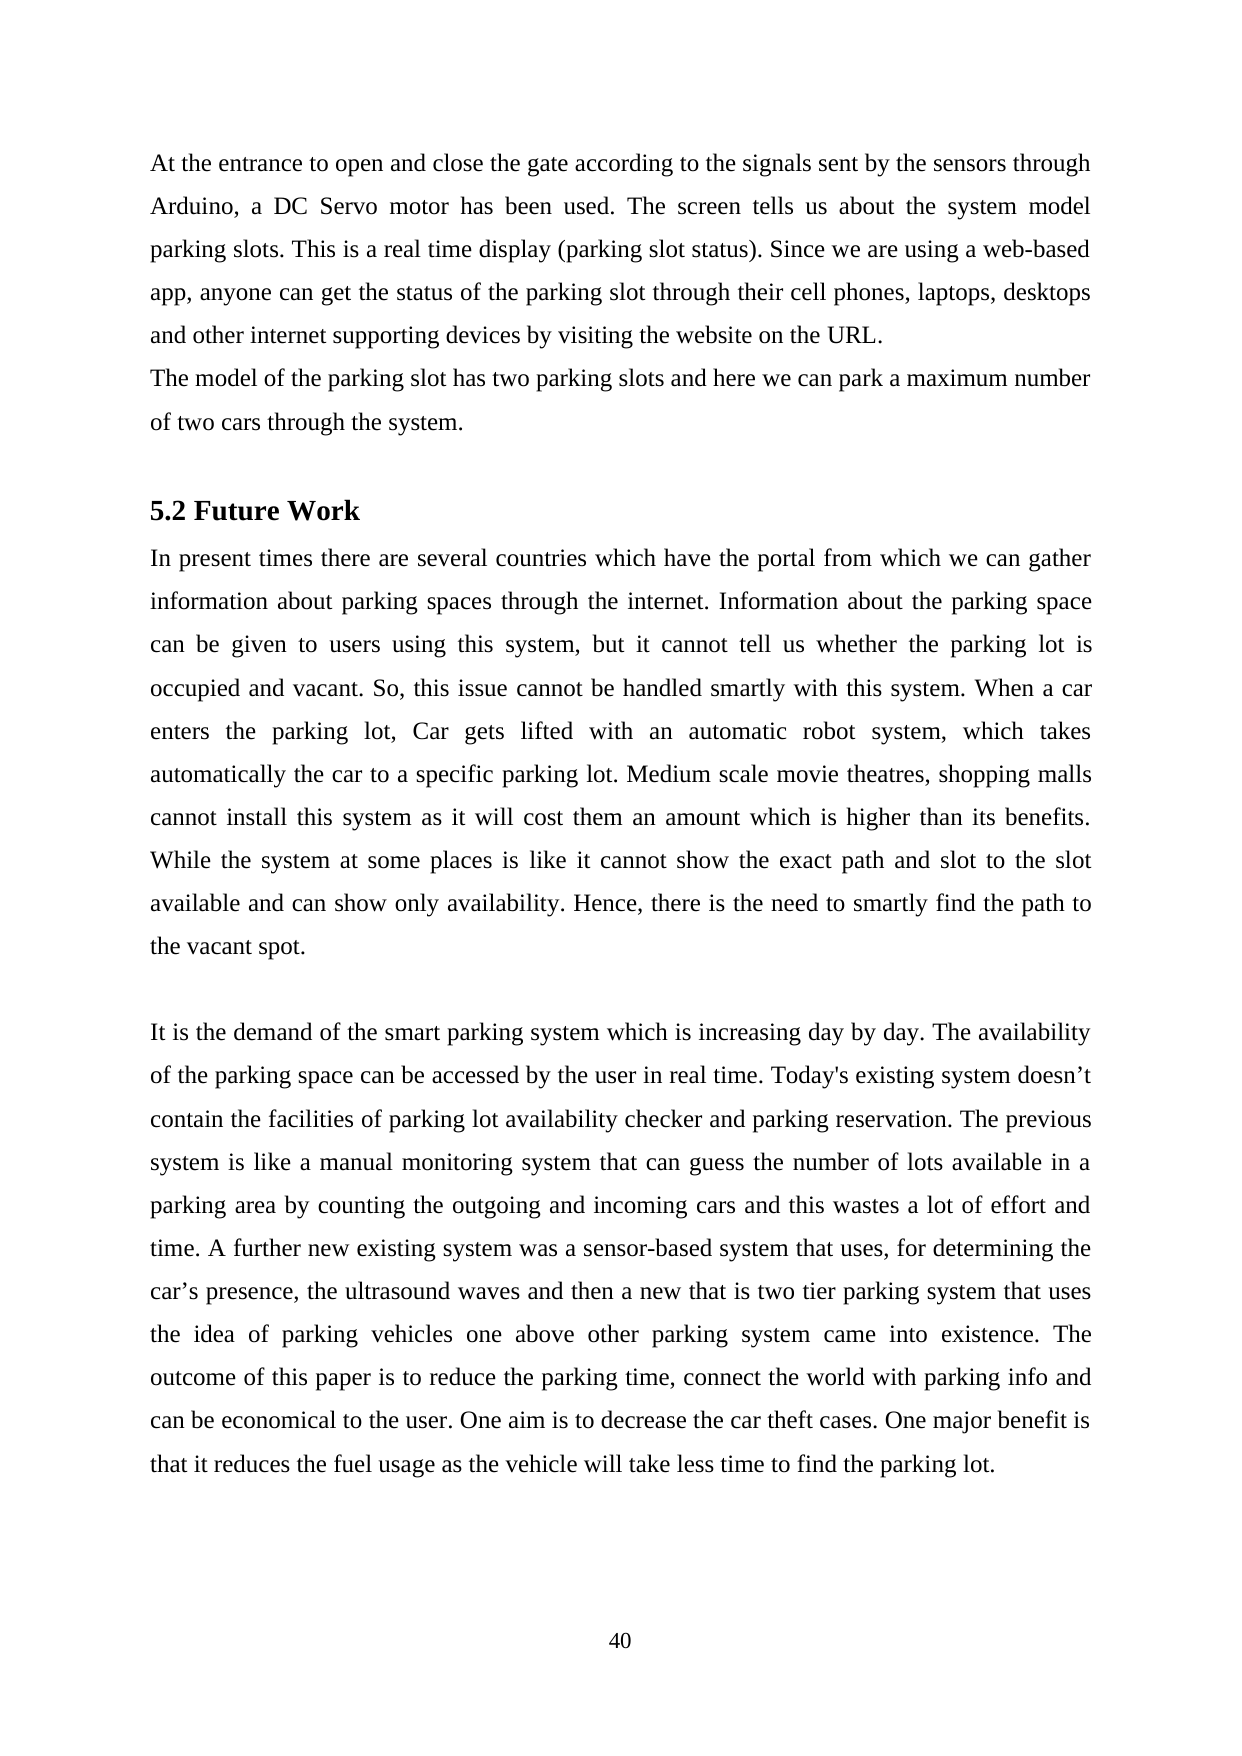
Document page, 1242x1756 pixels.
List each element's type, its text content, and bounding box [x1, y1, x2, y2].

text The model of the parking slot has two parking slots and here we can park a maximum number of two cars through the system. [150, 363, 1092, 435]
text In present times there are several countries which have the portal from which we can gather information about parking spaces through the internet. Information about the parking space can be given to users using this system, but it cannot tell us whether the parking lot is occupied and vacant. So, this issue cannot be handled smartly with this system. When a car enters the parking lot, Car gets lifted with an automatic robot system, which takes automatically the car to a specific parking lot. Medium scale movie theatres, shopping malls cannot install this system as it will cost them an amount which is higher than its benefits. While the system at some places is like it cannot show the exact path and slot to the slot available and can show only availability. Hence, there is the need to smartly find the path to the vacant spot. [150, 543, 1092, 960]
text It is the demand of the smart parking system which is increasing day by day. The availability of the parking space can be accessed by the user in real time. Today's existing system doesn’t contain the facilities of parking lot availability checker and parking reservation. The previous system is like a manual monitoring system that can guess the number of lots available in a parking area by counting the outgoing and incoming cars and this wastes a lot of effort and time. A further new existing system was a sensor-based system that uses, for determining the car’s presence, the ultrasound waves and then a new that is two tier parking system that uses the idea of parking vehicles one above other parking system came into existence. The outcome of this paper is to reduce the parking time, connect the world with parking info and can be economical to the user. One aim is to decrease the car theft cases. One major benefit is that it reduces the fuel usage as the vehicle will take less time to find the parking lot. [150, 1017, 1092, 1477]
text At the entrance to open and close the gate according to the signals sent by the sensors through Arduino, a DC Servo motor has been used. The screen tells us about the system model parking slots. This is a real time display (parking slot status). Since we are using a web-based app, anyone can get the status of the parking slot through their cell phones, laptops, desktops and other internet supporting devices by visiting the website on the URL. [150, 148, 1092, 349]
subtitle Future Work [149, 493, 1175, 526]
